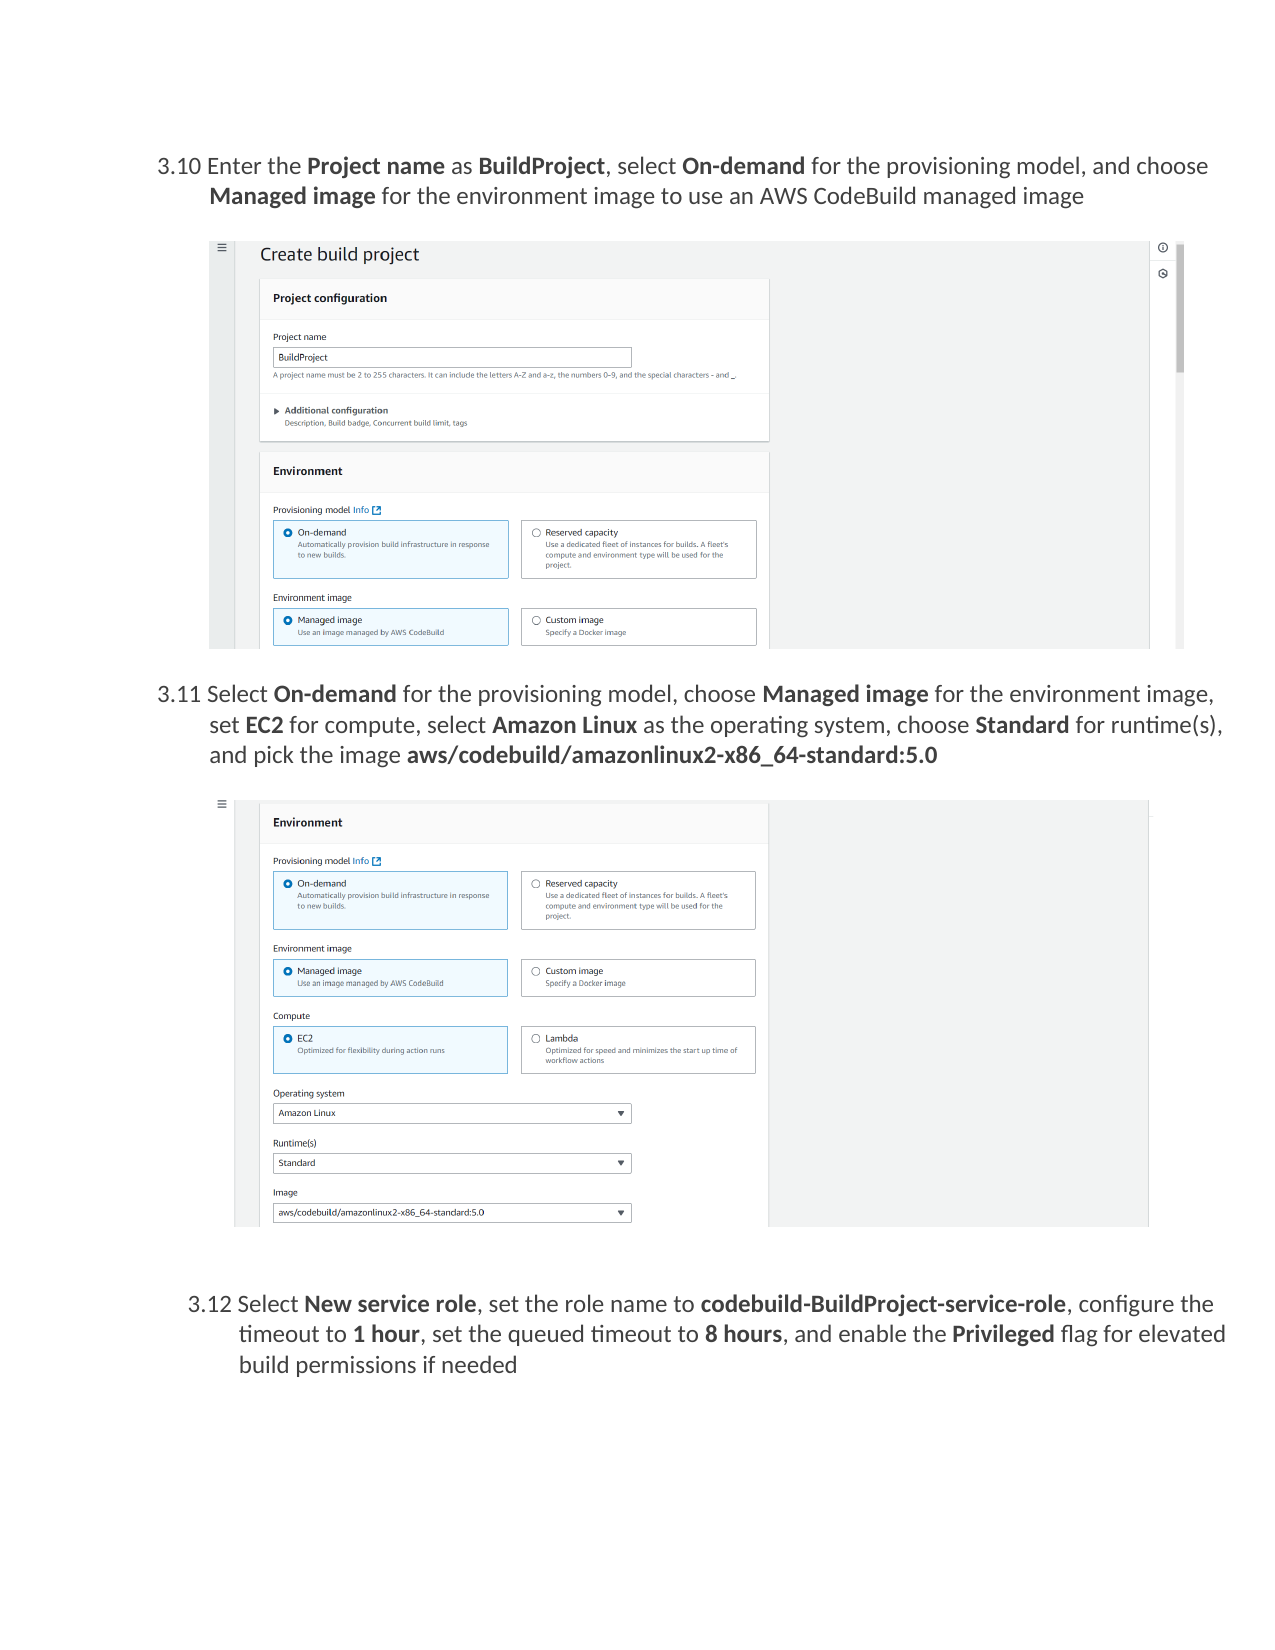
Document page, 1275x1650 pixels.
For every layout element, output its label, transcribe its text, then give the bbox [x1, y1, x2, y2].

picture [209, 800, 1154, 1227]
list Select New service role, set the role name to codebuild-BuildProject-service-role, configure the timeout to 1 hour, set the queued timeout to 8 hours, and enable the Privileged flag for elevated build permissions if needed [187, 1288, 1247, 1379]
list Enter the Project name as BuildProject, select On-demand for the provisioning model, and choose Managed image for the environment image to use an AWS CodeBuild managed image [157, 150, 1247, 211]
list Select On-demand for the provisioning model, choose Managed image for the environment image, set EC2 for compute, select Amazon Linux as the operating system, choose Standard for runtime(s), and pick the image aws/codebuild/amazonlinux2-x86_64-standard:5.0 [157, 679, 1247, 770]
picture [209, 241, 1184, 649]
